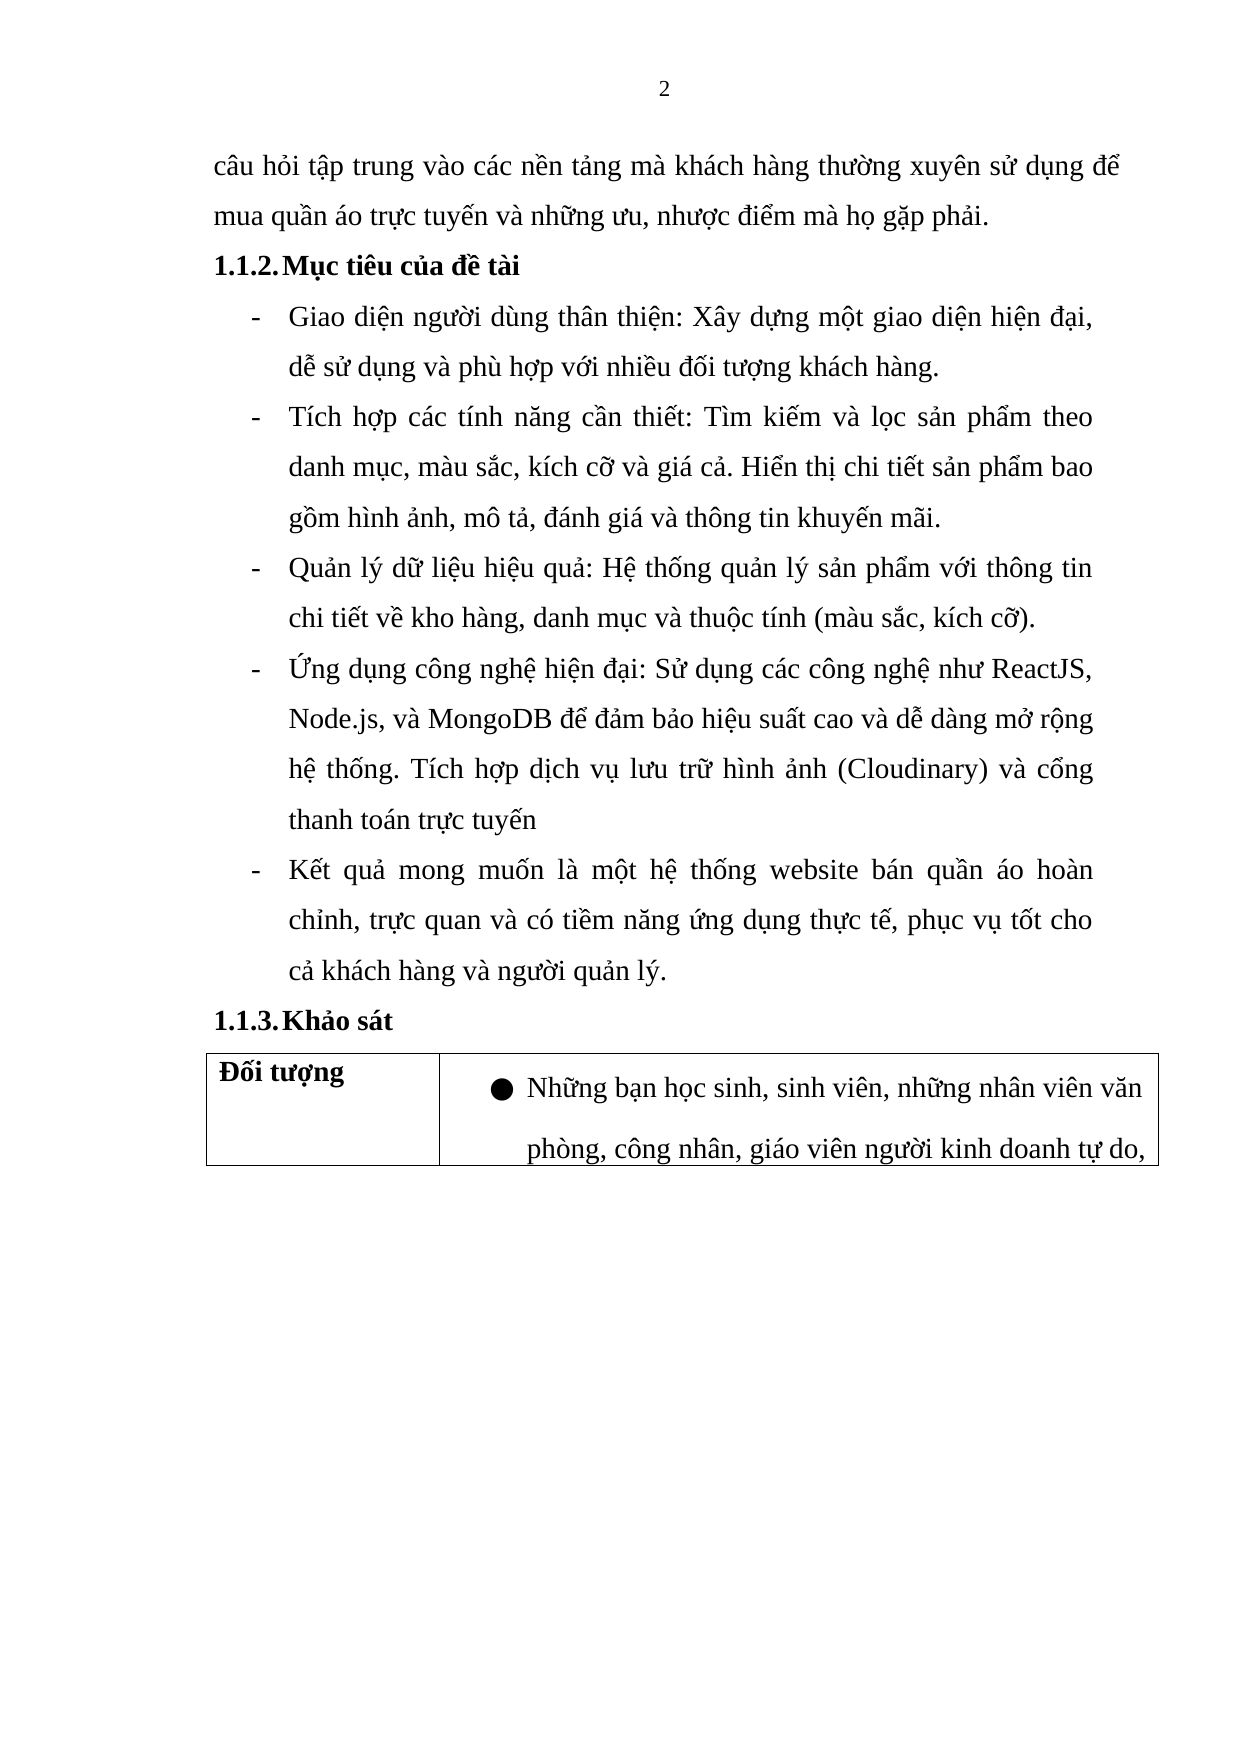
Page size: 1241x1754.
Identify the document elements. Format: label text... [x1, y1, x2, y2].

subtitle 1.1.3. Khảo sát [213, 1003, 1126, 1037]
list Kết quả mong muốn là một hệ thống website bán quần áo hoàn chỉnh, trực quan và có tiềm năng ứng dụng thực tế, phục vụ tốt cho cả khách hàng và người quản lý. [251, 852, 1094, 986]
text Để nghiên cứu và khảo sát lĩnh vực thời trang trực tuyến, em đã tiến hành một số khảo sát nhỏ về thói quen mua sắm của khách hàng. Cụ thể, các câu hỏi tập trung vào các nền tảng mà khách hàng thường xuyên sử dụng để mua quần áo trực tuyến và những ưu, nhược điểm mà họ gặp phải. [213, 148, 1122, 232]
list Giao diện người dùng thân thiện: Xây dựng một giao diện hiện đại, dễ sử dụng và phù hợp với nhiều đối tượng khách hàng. [251, 299, 1094, 382]
list Ứng dụng công nghệ hiện đại: Sử dụng các công nghệ như ReactJS, Node.js, và MongoDB để đảm bảo hiệu suất cao và dễ dàng mở rộng hệ thống. Tích hợp dịch vụ lưu trữ hình ảnh (Cloudinary) và cổng thanh toán trực tuyến [251, 651, 1094, 835]
table_header Đối tượng [207, 1054, 439, 1164]
subtitle 1.1.2. Mục tiêu của đề tài [213, 248, 1126, 282]
list Tích hợp các tính năng cần thiết: Tìm kiếm và lọc sản phẩm theo danh mục, màu sắc, kích cỡ và giá cả. Hiển thị chi tiết sản phẩm bao gồm hình ảnh, mô tả, đánh giá và thông tin khuyến mãi. [251, 399, 1094, 533]
table_header Những bạn học sinh, sinh viên, những nhân viên văn phòng, công nhân, giáo viên người kinh doanh tự do,… [440, 1054, 1158, 1164]
list Quản lý dữ liệu hiệu quả: Hệ thống quản lý sản phẩm với thông tin chi tiết về kho hàng, danh mục và thuộc tính (màu sắc, kích cỡ). [251, 550, 1094, 634]
